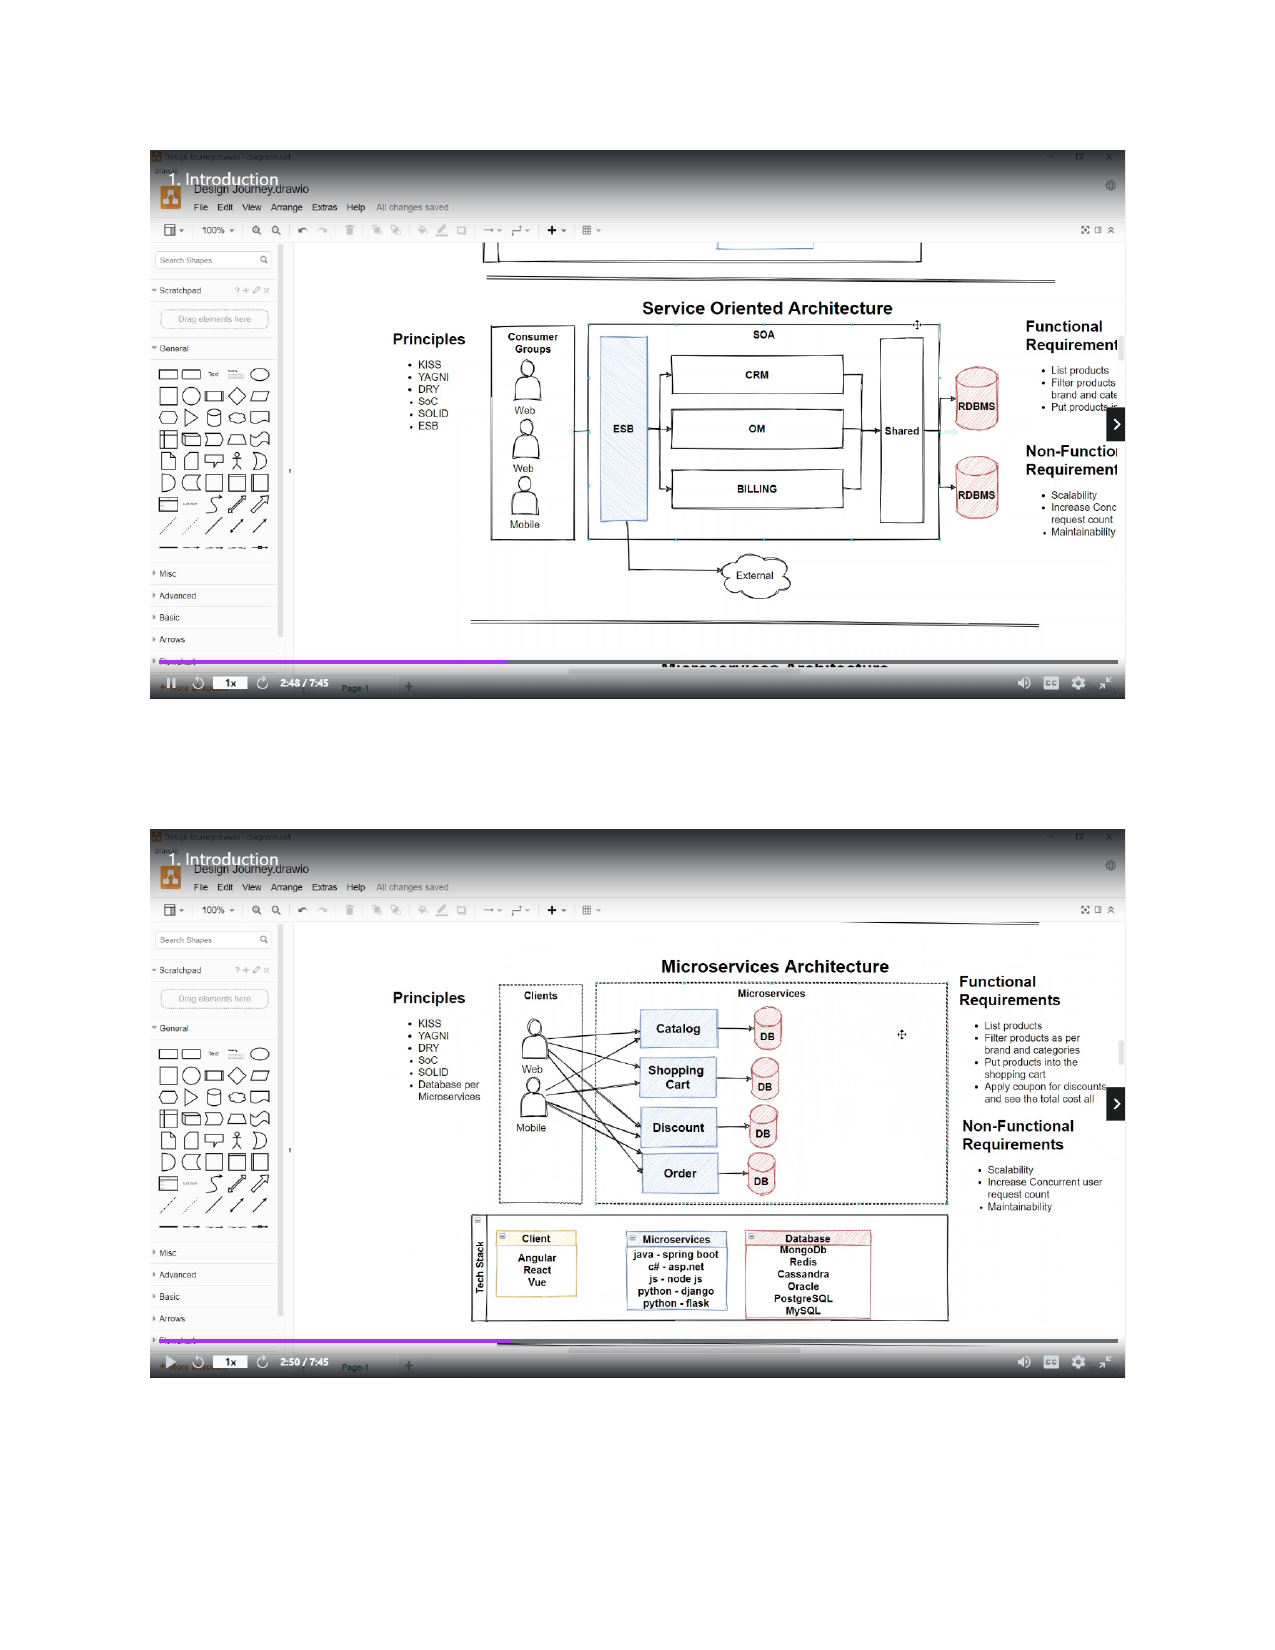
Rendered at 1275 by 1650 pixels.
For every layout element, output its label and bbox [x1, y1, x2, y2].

picture [150, 150, 1125, 699]
picture [150, 829, 1125, 1378]
